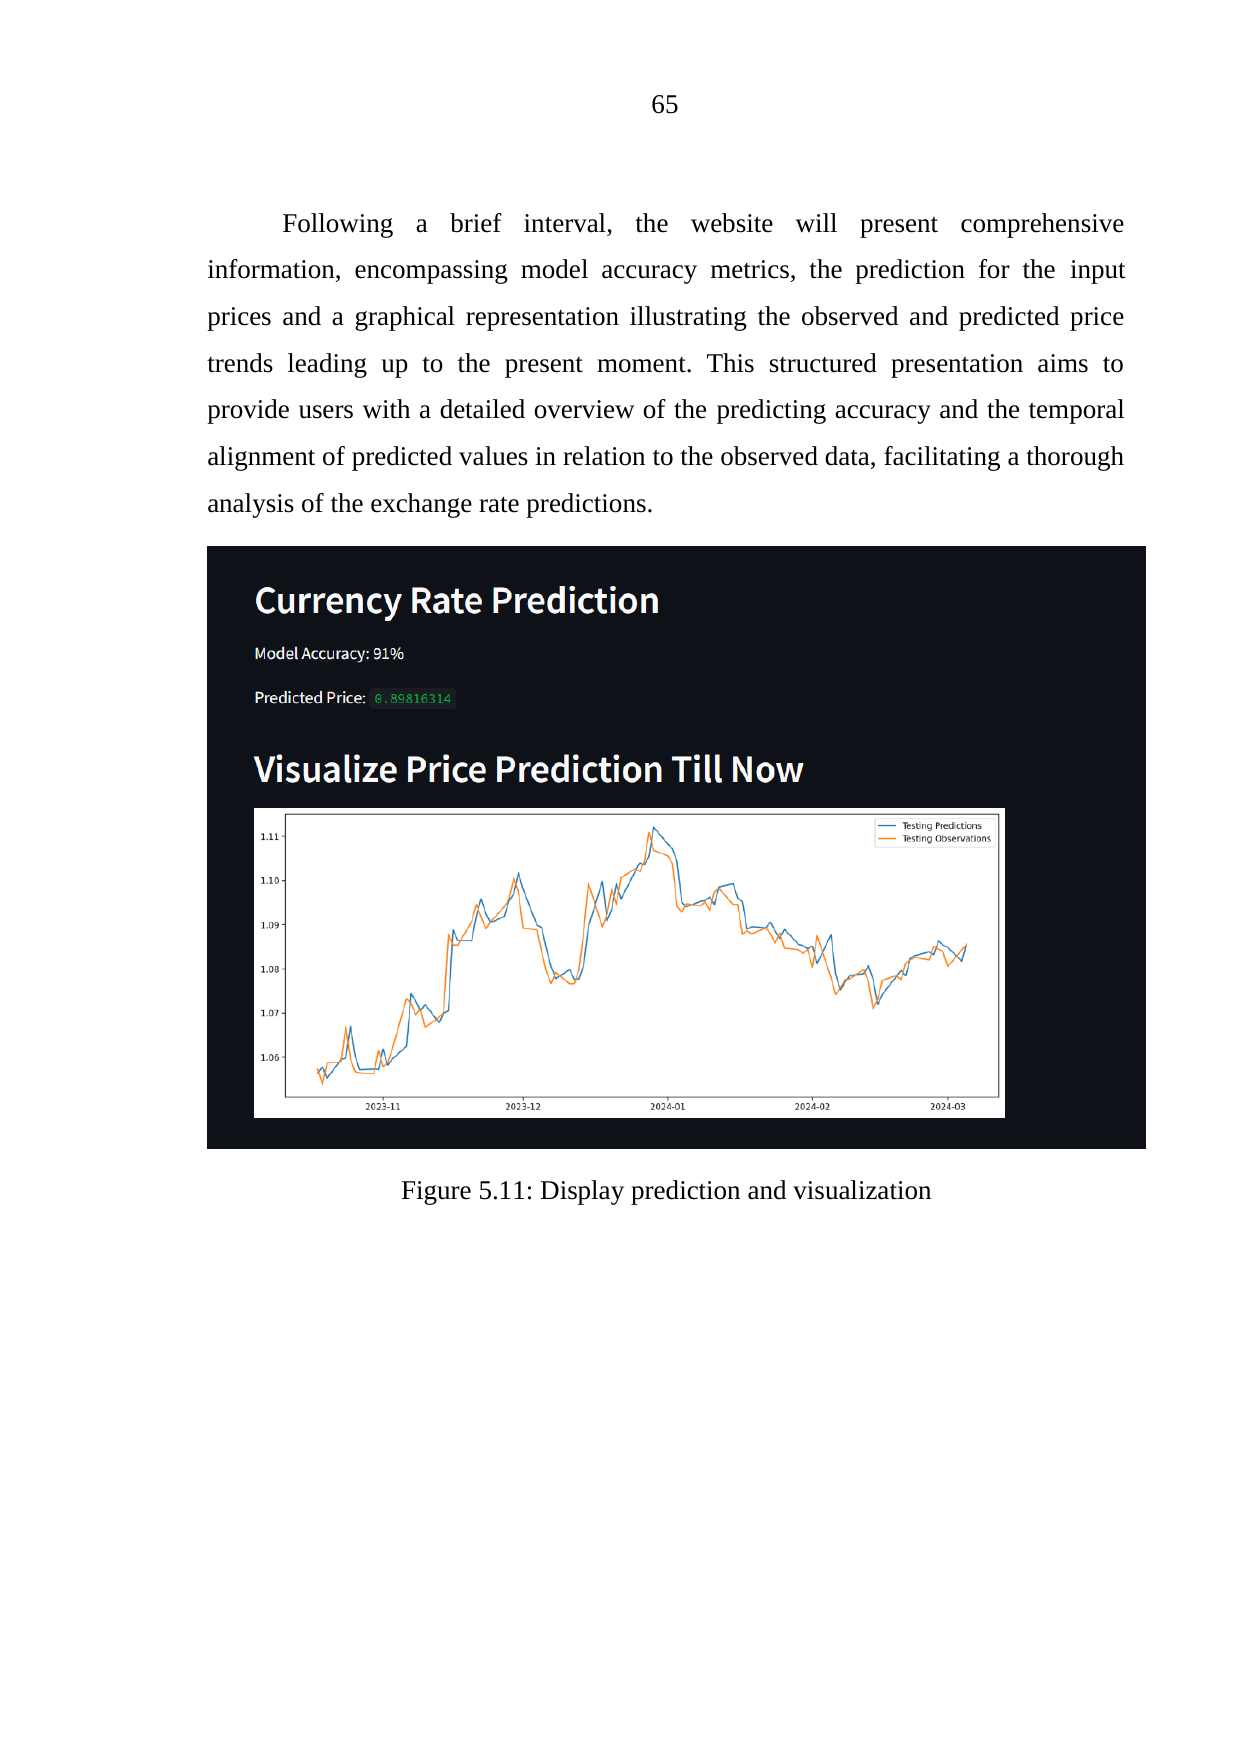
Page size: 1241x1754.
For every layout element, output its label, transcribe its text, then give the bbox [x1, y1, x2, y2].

picture [207, 546, 1146, 1149]
text Figure 5.11: Display prediction and visualization [207, 1174, 1125, 1205]
text Following a brief interval, the website will present comprehensive information, encompassing model accuracy metrics, the prediction for the input prices and a graphical representation illustrating the observed and predicted price trends leading up to the present moment. This structured presentation aims to provide users with a detailed overview of the predicting accuracy and the temporal alignment of predicted values in relation to the observed data, facilitating a thorough analysis of the exchange rate predictions. [207, 207, 1125, 518]
